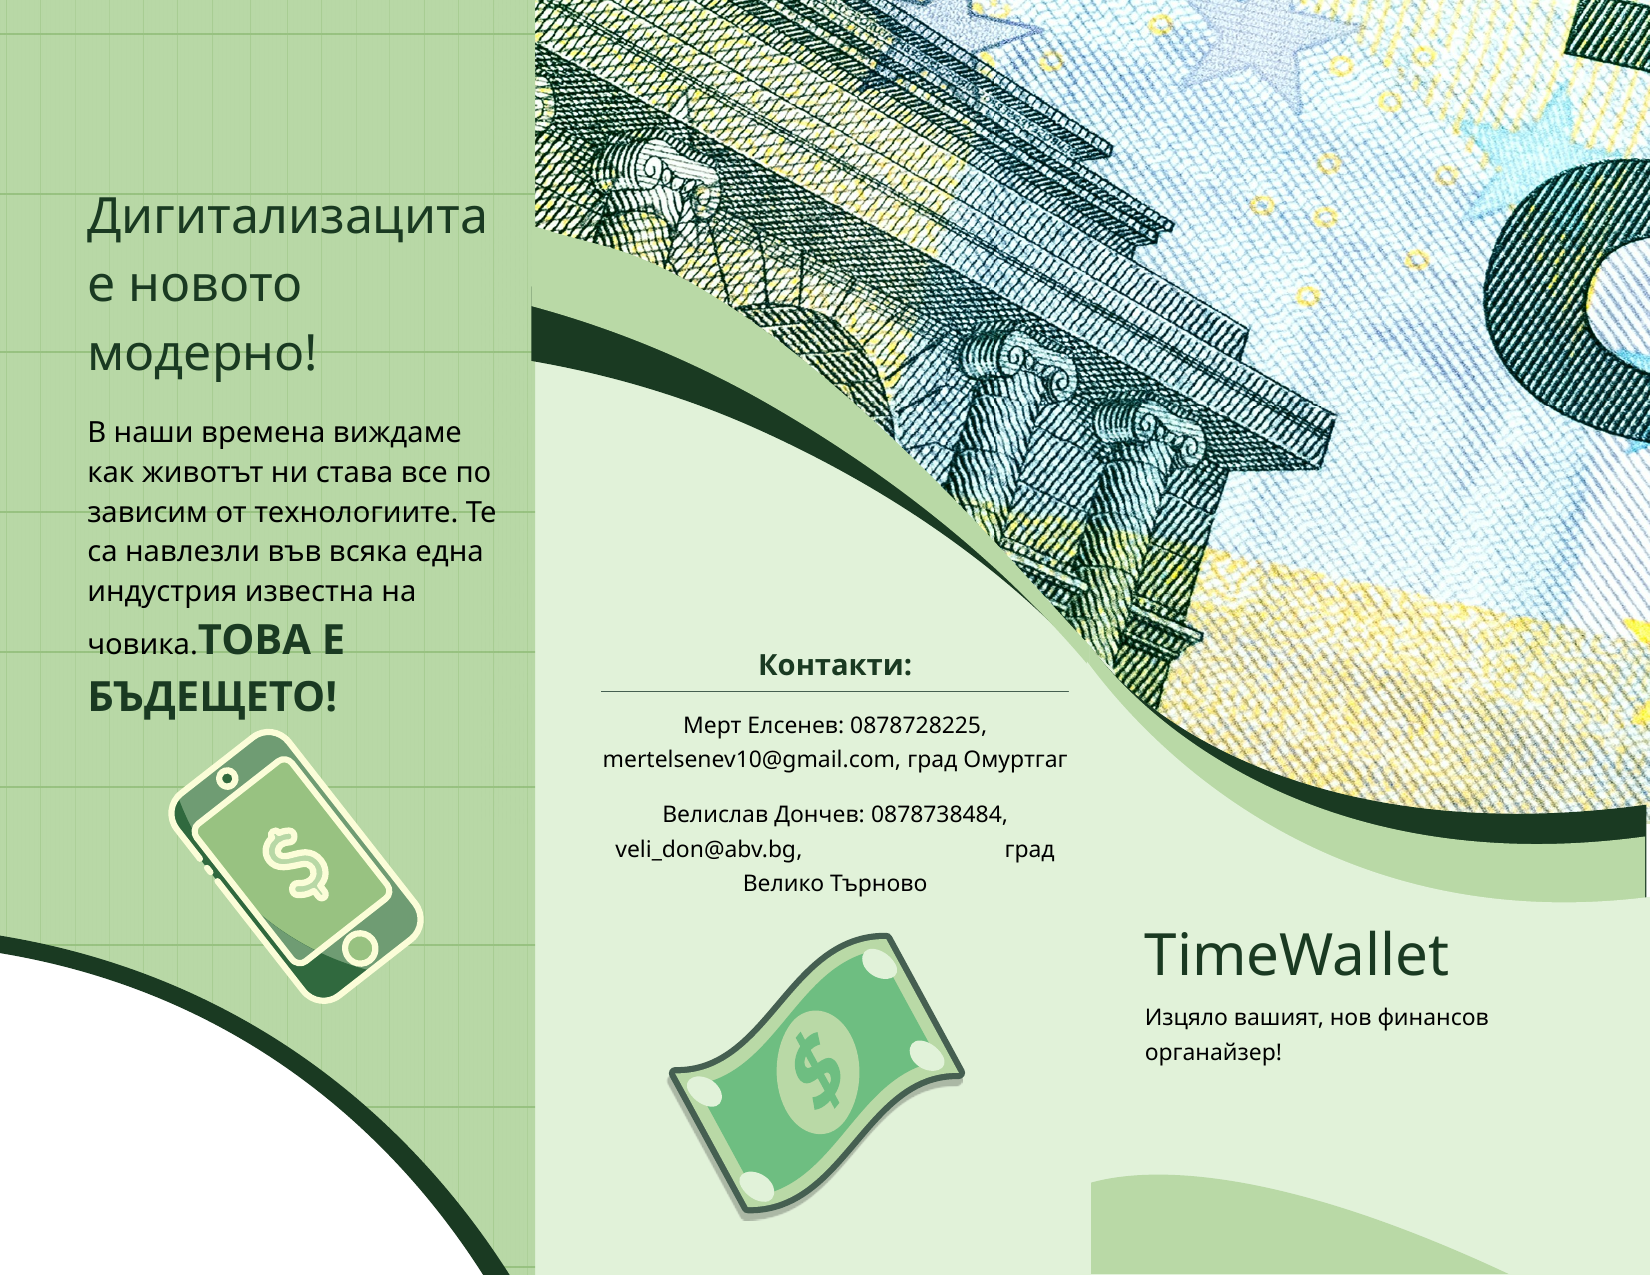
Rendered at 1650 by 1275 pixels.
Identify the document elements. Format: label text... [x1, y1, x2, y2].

picture [457, 1200, 536, 1275]
table_cell TimeWallet Изцяло вашият, нов финансов органайзер! [1133, 920, 1575, 1200]
table_header [1081, 55, 1133, 1200]
table_header Контакти: Мерт Елсенев: 0878728225, mertelsenev10@gmail.com, град Омуртгаг Велислав Дончев: 0878738484, veli_don@abv.bg, град Велико Търново [589, 55, 1081, 1200]
picture [0, 0, 1650, 951]
table_header [523, 55, 589, 1200]
table_header Дигитализацита е новото модерно! В наши времена виждаме как животът ни става все по зависим от технологиите. Те са навлезли във всяка една индустрия известна на човика.ТОВА Е БЪДЕЩЕТО! [75, 55, 523, 1200]
table_header [1133, 55, 1575, 920]
